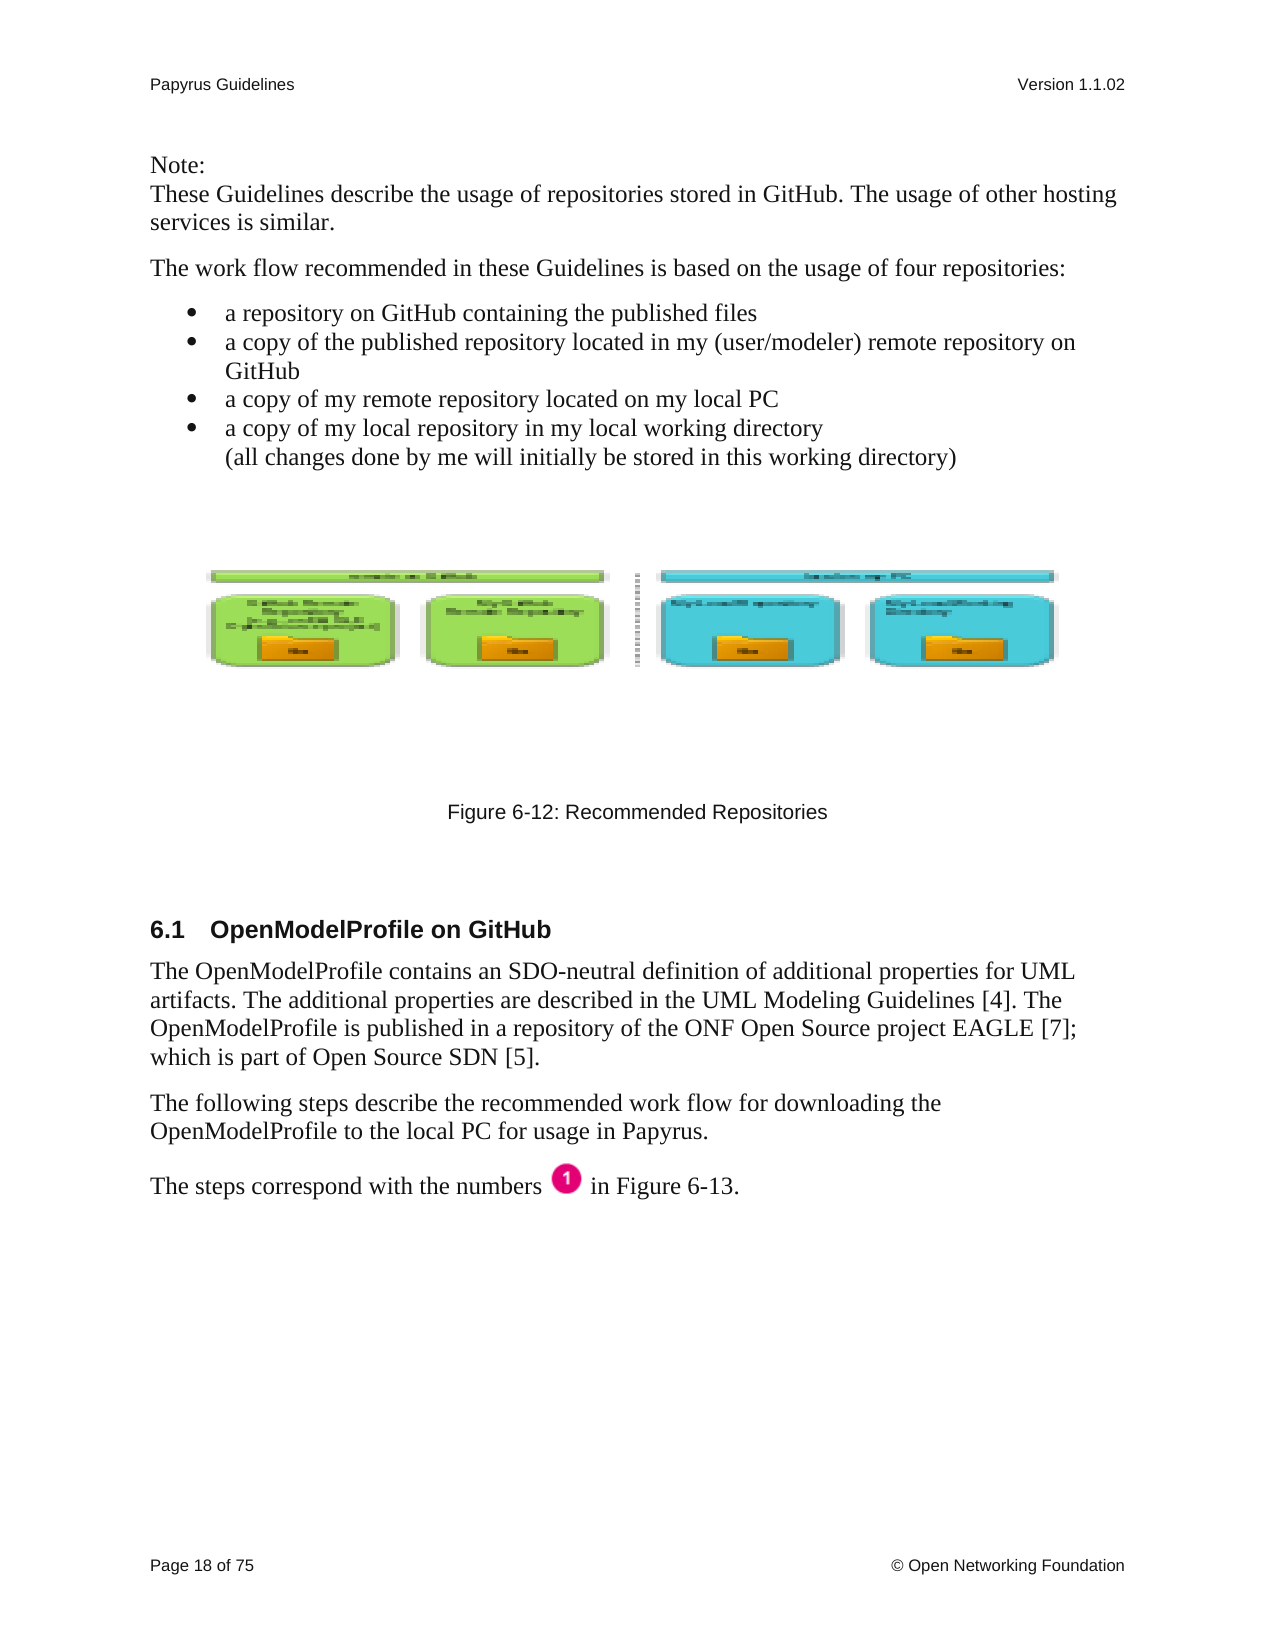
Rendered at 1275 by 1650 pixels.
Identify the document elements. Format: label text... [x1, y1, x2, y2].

list a repository on GitHub containing the published files [187, 298, 1125, 327]
text Note: These Guidelines describe the usage of repositories stored in GitHub. The usage of other hosting services is similar. [150, 150, 1125, 236]
picture [548, 1161, 584, 1195]
text The following steps describe the recommended work flow for downloading the OpenModelProfile to the local PC for usage in Papyrus. [150, 1088, 1125, 1145]
list a copy of my local repository in my local working directory (all changes done by me will initially be stored in this working directory) [187, 413, 1125, 471]
list a copy of the published repository located in my (user/modeler) remote repository on GitHub [187, 327, 1125, 384]
list a copy of my remote repository located on my local PC [187, 384, 1125, 413]
subtitle OpenModelProfile on GitHub [150, 915, 1125, 943]
text The work flow recommended in these Guidelines is based on the usage of four repositories: [150, 253, 1125, 282]
text The OpenModelProfile contains an SDO-neutral definition of additional properties for UML artifacts. The additional properties are described in the UML Modeling Guidelines [4]. The OpenModelProfile is published in a repository of the ONF Open Source project EAGLE [6]; which is part of Open Source SDN [5]. [150, 956, 1125, 1071]
